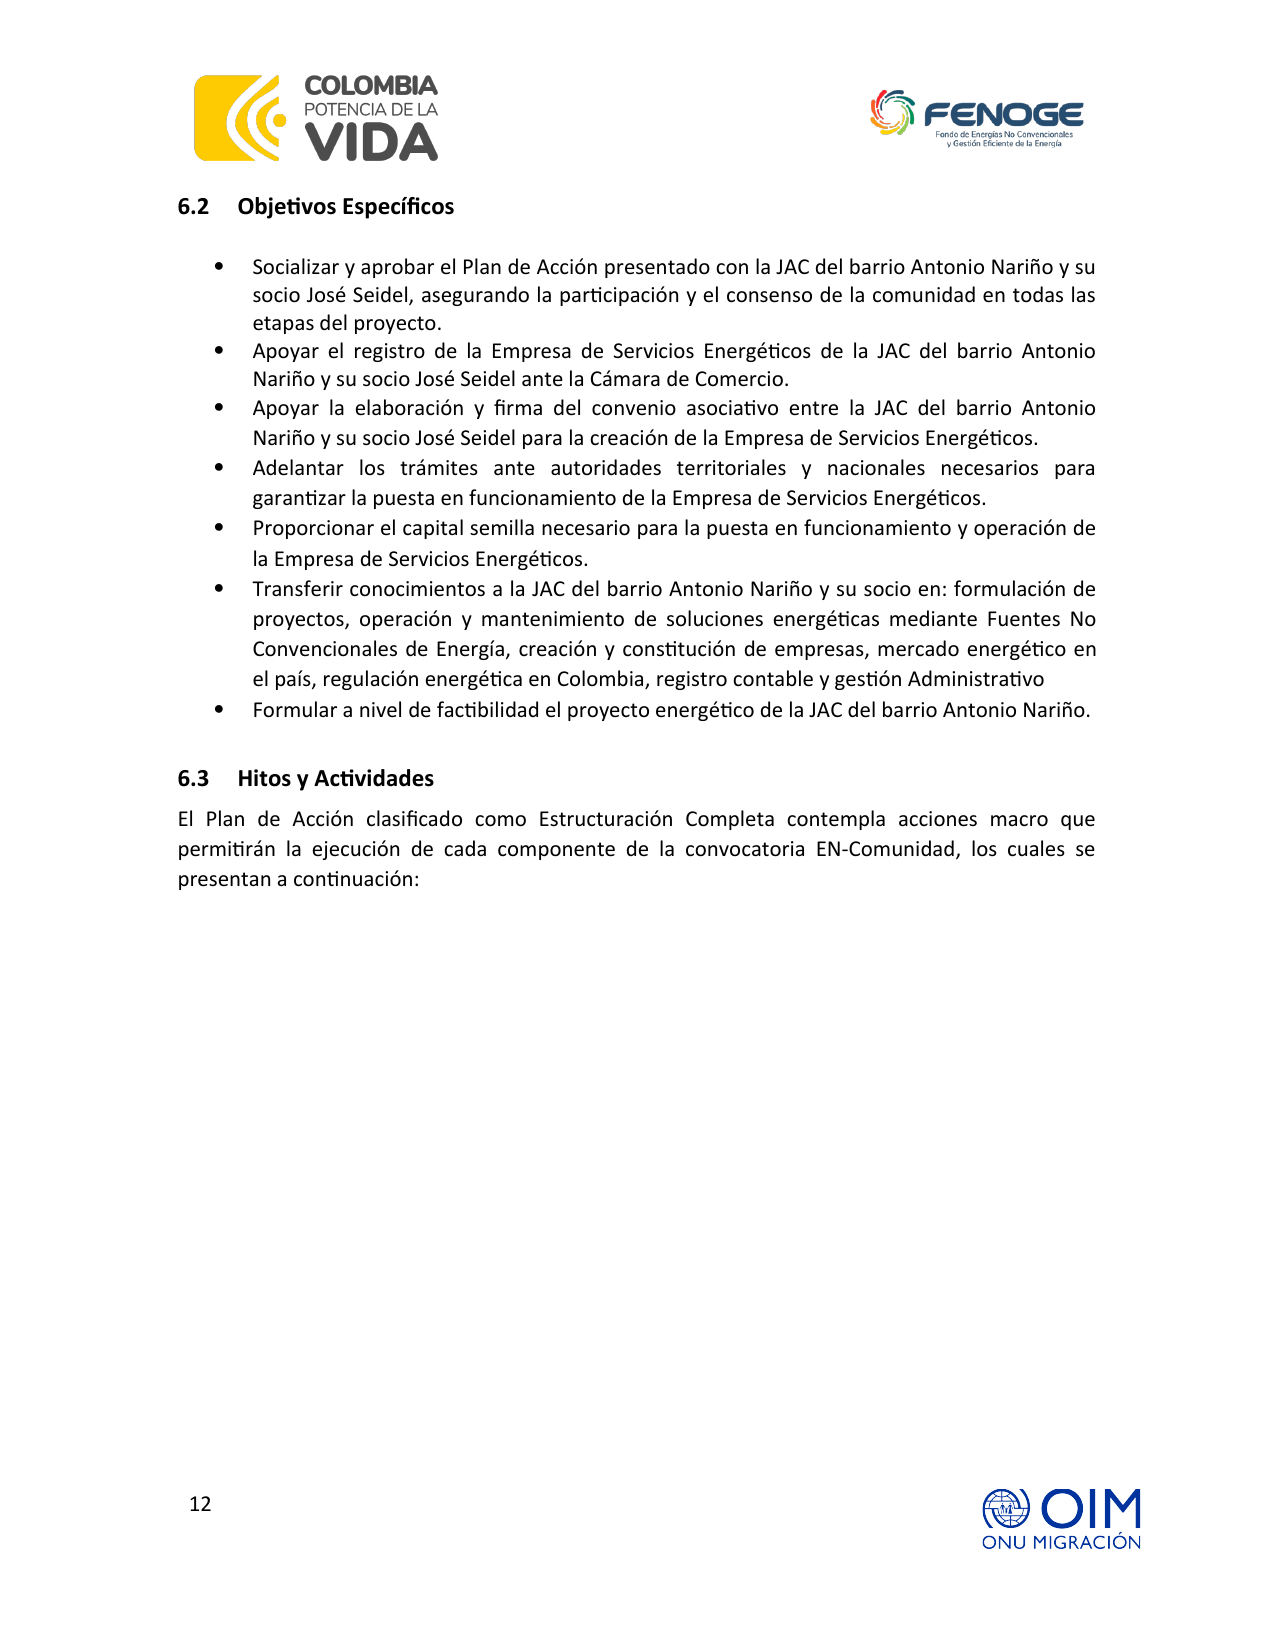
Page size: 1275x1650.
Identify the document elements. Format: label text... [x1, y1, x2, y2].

list Apoyar la elaboración y firma del convenio asociativo entre la JAC del barrio Antonio Nariño y su socio José Seidel para la creación de la Empresa de Servicios Energéticos. [215, 393, 1098, 451]
picture [982, 1489, 1141, 1549]
list Adelantar los trámites ante autoridades territoriales y nacionales necesarios para garantizar la puesta en funcionamiento de la Empresa de Servicios Energéticos. [215, 453, 1098, 511]
text El Plan de Acción clasificado como Estructuración Completa contempla acciones macro que permitirán la ejecución de cada componente de la convocatoria EN-Comunidad, los cuales se presentan a continuación: [177, 804, 1098, 892]
subtitle Objetivos Específicos [177, 190, 1098, 221]
list Proporcionar el capital semilla necesario para la puesta en funcionamiento y operación de la Empresa de Servicios Energéticos. [215, 513, 1098, 572]
list Transferir conocimientos a la JAC del barrio Antonio Nariño y su socio en: formulación de proyectos, operación y mantenimiento de soluciones energéticas mediante Fuentes No Convencionales de Energía, creación y constitución de empresas, mercado energético en el país, regulación energética en Colombia, registro contable y gestión Administrativo [215, 574, 1098, 692]
list Apoyar el registro de la Empresa de Servicios Energéticos de la JAC del barrio Antonio Nariño y su socio José Seidel ante la Cámara de Comercio. [215, 337, 1098, 393]
list Socializar y aprobar el Plan de Acción presentado con la JAC del barrio Antonio Nariño y su socio José Seidel, asegurando la participación y el consenso de la comunidad en todas las etapas del proyecto. [215, 252, 1098, 337]
subtitle Hitos y Actividades [177, 762, 1098, 793]
picture [188, 73, 444, 163]
list Formular a nivel de factibilidad el proyecto energético de la JAC del barrio Antonio Nariño. [215, 695, 1098, 723]
picture [869, 88, 1086, 148]
